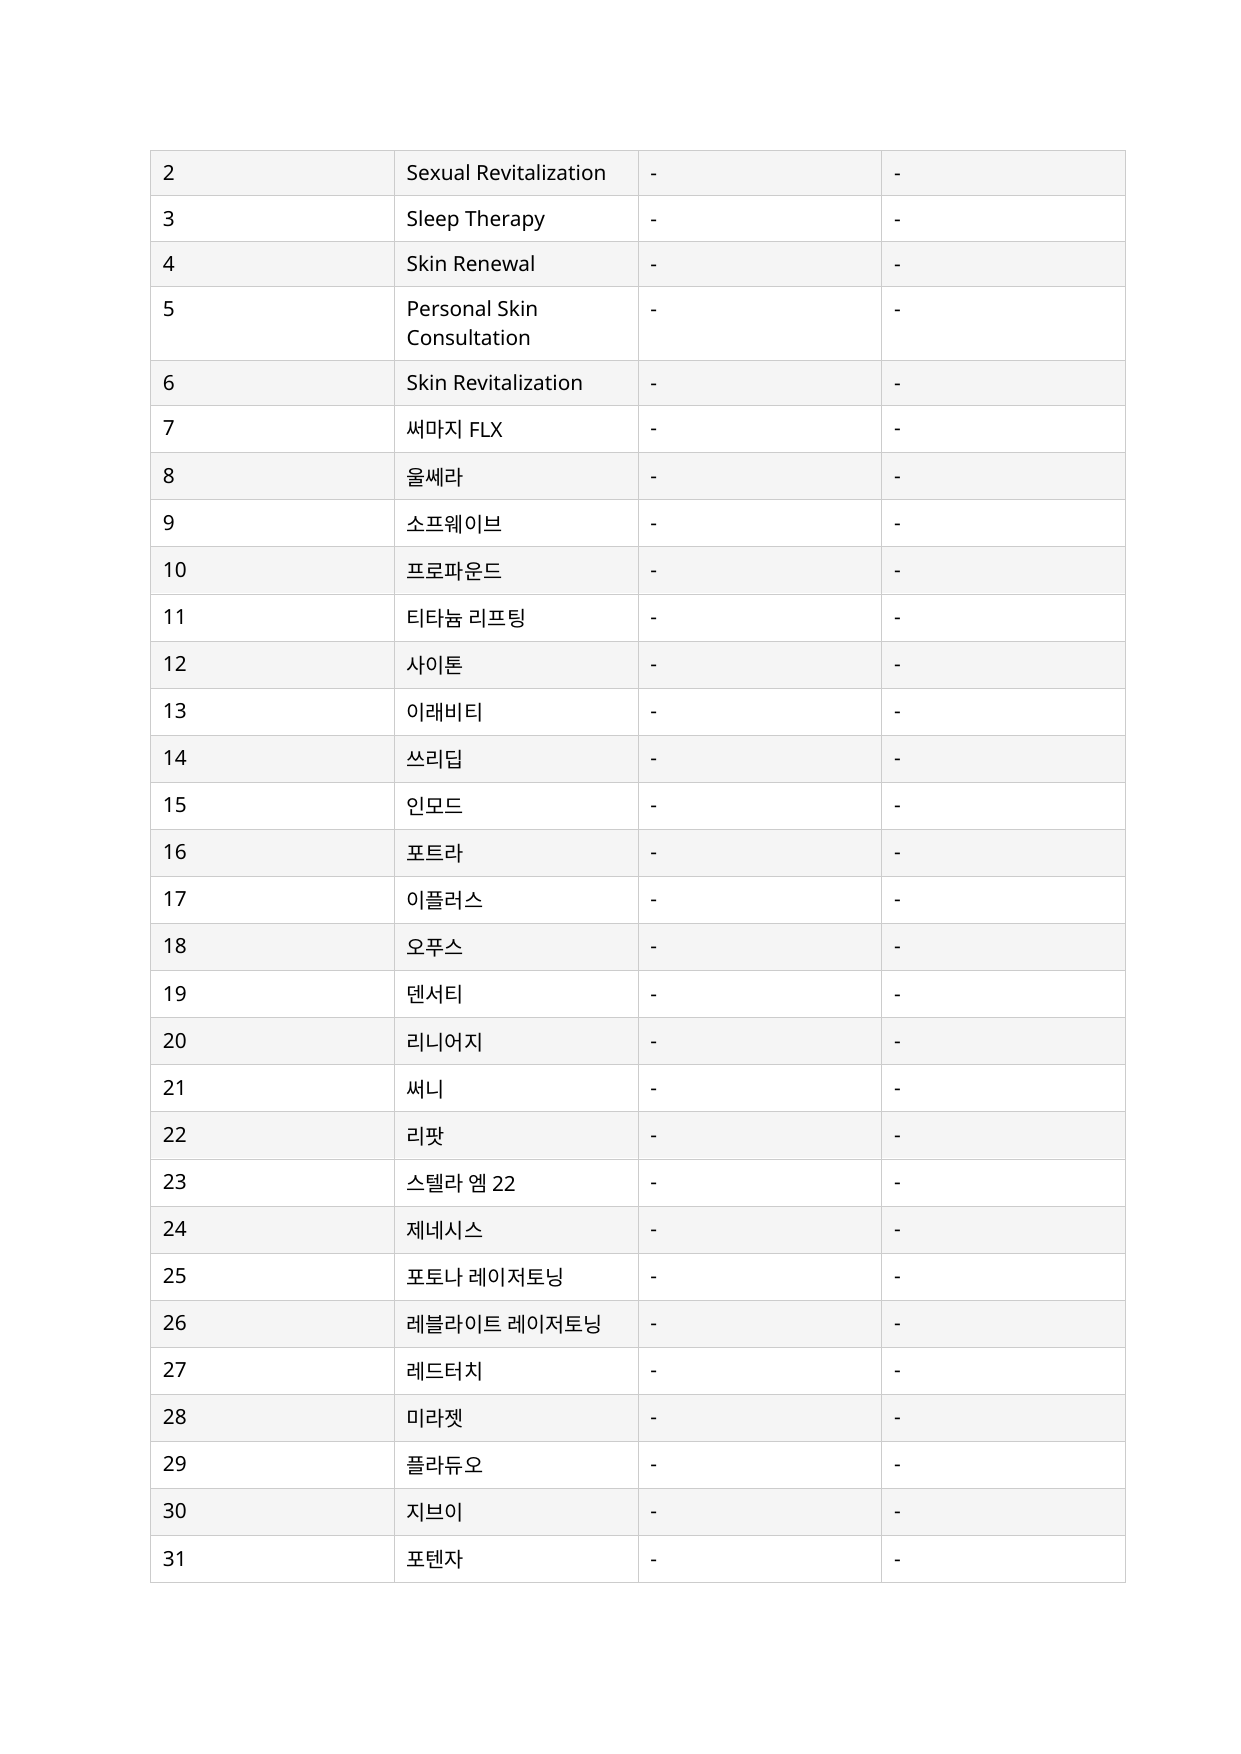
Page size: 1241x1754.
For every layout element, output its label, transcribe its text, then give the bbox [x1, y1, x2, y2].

table_cell 28 [151, 1395, 394, 1441]
table_cell 사이톤 [395, 642, 638, 688]
table_cell 쓰리딥 [395, 736, 638, 782]
table_cell 3 [151, 196, 394, 241]
table_cell - [639, 1065, 881, 1111]
table_cell - [639, 361, 881, 405]
table_cell - [639, 971, 881, 1017]
table_cell 13 [151, 689, 394, 735]
table_cell 리니어지 [395, 1018, 638, 1064]
table_cell Personal Skin Consultation [395, 287, 638, 360]
table_cell - [639, 547, 881, 593]
table_cell 17 [151, 877, 394, 923]
table_cell - [882, 500, 1125, 546]
table_cell - [882, 406, 1125, 452]
table_cell 플라듀오 [395, 1442, 638, 1488]
table_cell 이래비티 [395, 689, 638, 735]
table_cell 31 [151, 1536, 394, 1582]
table_cell 울쎄라 [395, 453, 638, 499]
table_cell 8 [151, 453, 394, 499]
table_cell - [639, 877, 881, 923]
table_cell - [639, 1254, 881, 1300]
table_cell 9 [151, 500, 394, 546]
table_cell - [882, 196, 1125, 241]
table_cell - [882, 924, 1125, 970]
table_cell - [639, 689, 881, 735]
table_cell 4 [151, 242, 394, 286]
table_cell Sexual Revitalization [395, 151, 638, 195]
table_cell - [882, 1254, 1125, 1300]
table_cell - [639, 1160, 881, 1206]
table_cell - [882, 1065, 1125, 1111]
table_cell - [639, 736, 881, 782]
table_cell 14 [151, 736, 394, 782]
table_cell - [639, 830, 881, 876]
table_cell - [882, 1207, 1125, 1253]
table_cell Sleep Therapy [395, 196, 638, 241]
table_cell 30 [151, 1489, 394, 1535]
table_cell - [639, 1301, 881, 1347]
table_cell - [882, 151, 1125, 195]
table_cell - [639, 500, 881, 546]
table_cell - [639, 595, 881, 641]
table_cell 오푸스 [395, 924, 638, 970]
table_cell - [639, 783, 881, 829]
table_cell - [639, 1489, 881, 1535]
table_cell 23 [151, 1160, 394, 1206]
table_cell Skin Renewal [395, 242, 638, 286]
table_cell - [639, 287, 881, 360]
table_cell - [882, 361, 1125, 405]
table_cell - [882, 1489, 1125, 1535]
table_cell - [639, 1348, 881, 1394]
table_cell - [639, 1018, 881, 1064]
table_cell - [882, 453, 1125, 499]
table_cell - [639, 1395, 881, 1441]
table_cell - [639, 1536, 881, 1582]
table_cell - [639, 924, 881, 970]
table_cell 11 [151, 595, 394, 641]
table_cell - [882, 1160, 1125, 1206]
table_cell - [639, 151, 881, 195]
table_cell - [639, 1112, 881, 1158]
table_cell - [882, 783, 1125, 829]
table_cell 6 [151, 361, 394, 405]
table_cell - [882, 1536, 1125, 1582]
table_cell 20 [151, 1018, 394, 1064]
table_cell 써마지 FLX [395, 406, 638, 452]
table_cell 이플러스 [395, 877, 638, 923]
table_cell 포텐자 [395, 1536, 638, 1582]
table_cell - [882, 595, 1125, 641]
table_cell - [882, 642, 1125, 688]
table_cell - [882, 1112, 1125, 1158]
table_cell - [639, 453, 881, 499]
table_cell 15 [151, 783, 394, 829]
table_cell 27 [151, 1348, 394, 1394]
table_cell 2 [151, 151, 394, 195]
table_cell - [882, 287, 1125, 360]
table_cell 12 [151, 642, 394, 688]
table_cell 티타늄 리프팅 [395, 595, 638, 641]
table_cell 스텔라 엠22 [395, 1160, 638, 1206]
table_cell 소프웨이브 [395, 500, 638, 546]
table_cell - [882, 1018, 1125, 1064]
table_cell - [882, 1395, 1125, 1441]
table_cell - [639, 196, 881, 241]
table_cell 레드터치 [395, 1348, 638, 1394]
table_cell 7 [151, 406, 394, 452]
table_cell - [882, 689, 1125, 735]
table_cell - [882, 971, 1125, 1017]
table_cell - [639, 1442, 881, 1488]
table_cell 25 [151, 1254, 394, 1300]
table_cell 써니 [395, 1065, 638, 1111]
table_cell 10 [151, 547, 394, 593]
table_cell 19 [151, 971, 394, 1017]
table_cell - [882, 830, 1125, 876]
table_cell Skin Revitalization [395, 361, 638, 405]
table_cell - [639, 1207, 881, 1253]
table_cell 29 [151, 1442, 394, 1488]
table_cell 미라젯 [395, 1395, 638, 1441]
table_cell 포트라 [395, 830, 638, 876]
table_cell 레블라이트 레이저토닝 [395, 1301, 638, 1347]
table_cell 프로파운드 [395, 547, 638, 593]
table_cell 포토나 레이저토닝 [395, 1254, 638, 1300]
table_cell 18 [151, 924, 394, 970]
table_cell 22 [151, 1112, 394, 1158]
table_cell - [882, 877, 1125, 923]
table_cell - [882, 1442, 1125, 1488]
table_cell - [882, 242, 1125, 286]
table_cell - [882, 1348, 1125, 1394]
table_cell 26 [151, 1301, 394, 1347]
table_cell - [639, 242, 881, 286]
table_cell 5 [151, 287, 394, 360]
table_cell 16 [151, 830, 394, 876]
table_cell - [882, 1301, 1125, 1347]
table_cell 24 [151, 1207, 394, 1253]
table_cell 리팟 [395, 1112, 638, 1158]
table_cell 인모드 [395, 783, 638, 829]
table_cell 제네시스 [395, 1207, 638, 1253]
table_cell - [639, 406, 881, 452]
table_cell 지브이 [395, 1489, 638, 1535]
table_cell - [882, 547, 1125, 593]
table_cell 덴서티 [395, 971, 638, 1017]
table_cell - [882, 736, 1125, 782]
table_cell 21 [151, 1065, 394, 1111]
table_cell - [639, 642, 881, 688]
